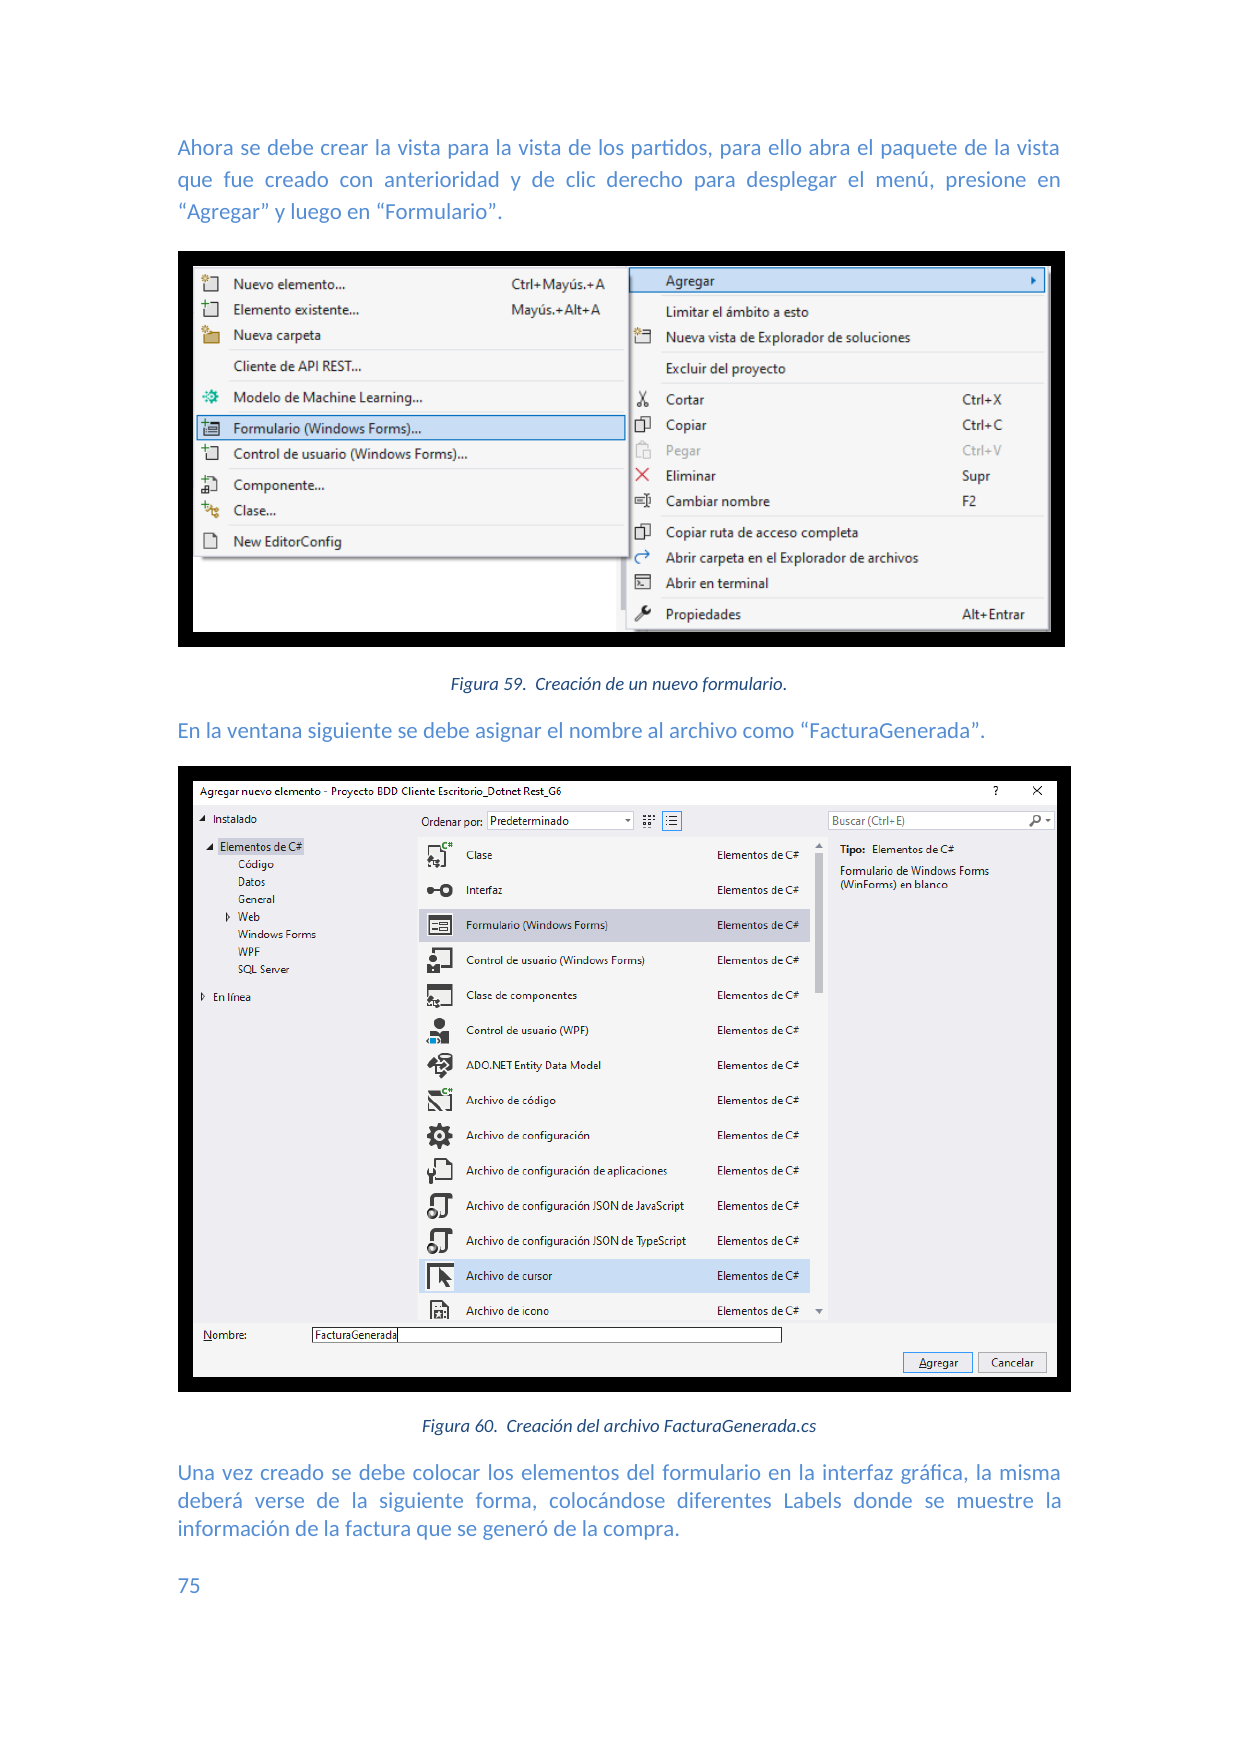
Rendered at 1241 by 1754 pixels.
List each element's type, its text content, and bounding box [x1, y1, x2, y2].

text Una vez creado se debe colocar los elementos del formulario en la interfaz gráfica, la misma deberá verse de la siguiente forma, colocándose diferentes Labels donde se muestre la información de la factura que se generó de la compra. [177, 1458, 1063, 1542]
picture [193, 266, 1051, 632]
text En la ventana siguiente se debe asignar el nombre al archivo como “FacturaGenerada”. [177, 716, 1063, 744]
picture [193, 781, 1057, 1377]
text Ahora se debe crear la vista para la vista de los partidos, para ello abra el paquete de la vista que fue creado con anterioridad y de clic derecho para desplegar el menú, presione en “Agregar” y luego en “Formulario”. [177, 133, 1063, 225]
